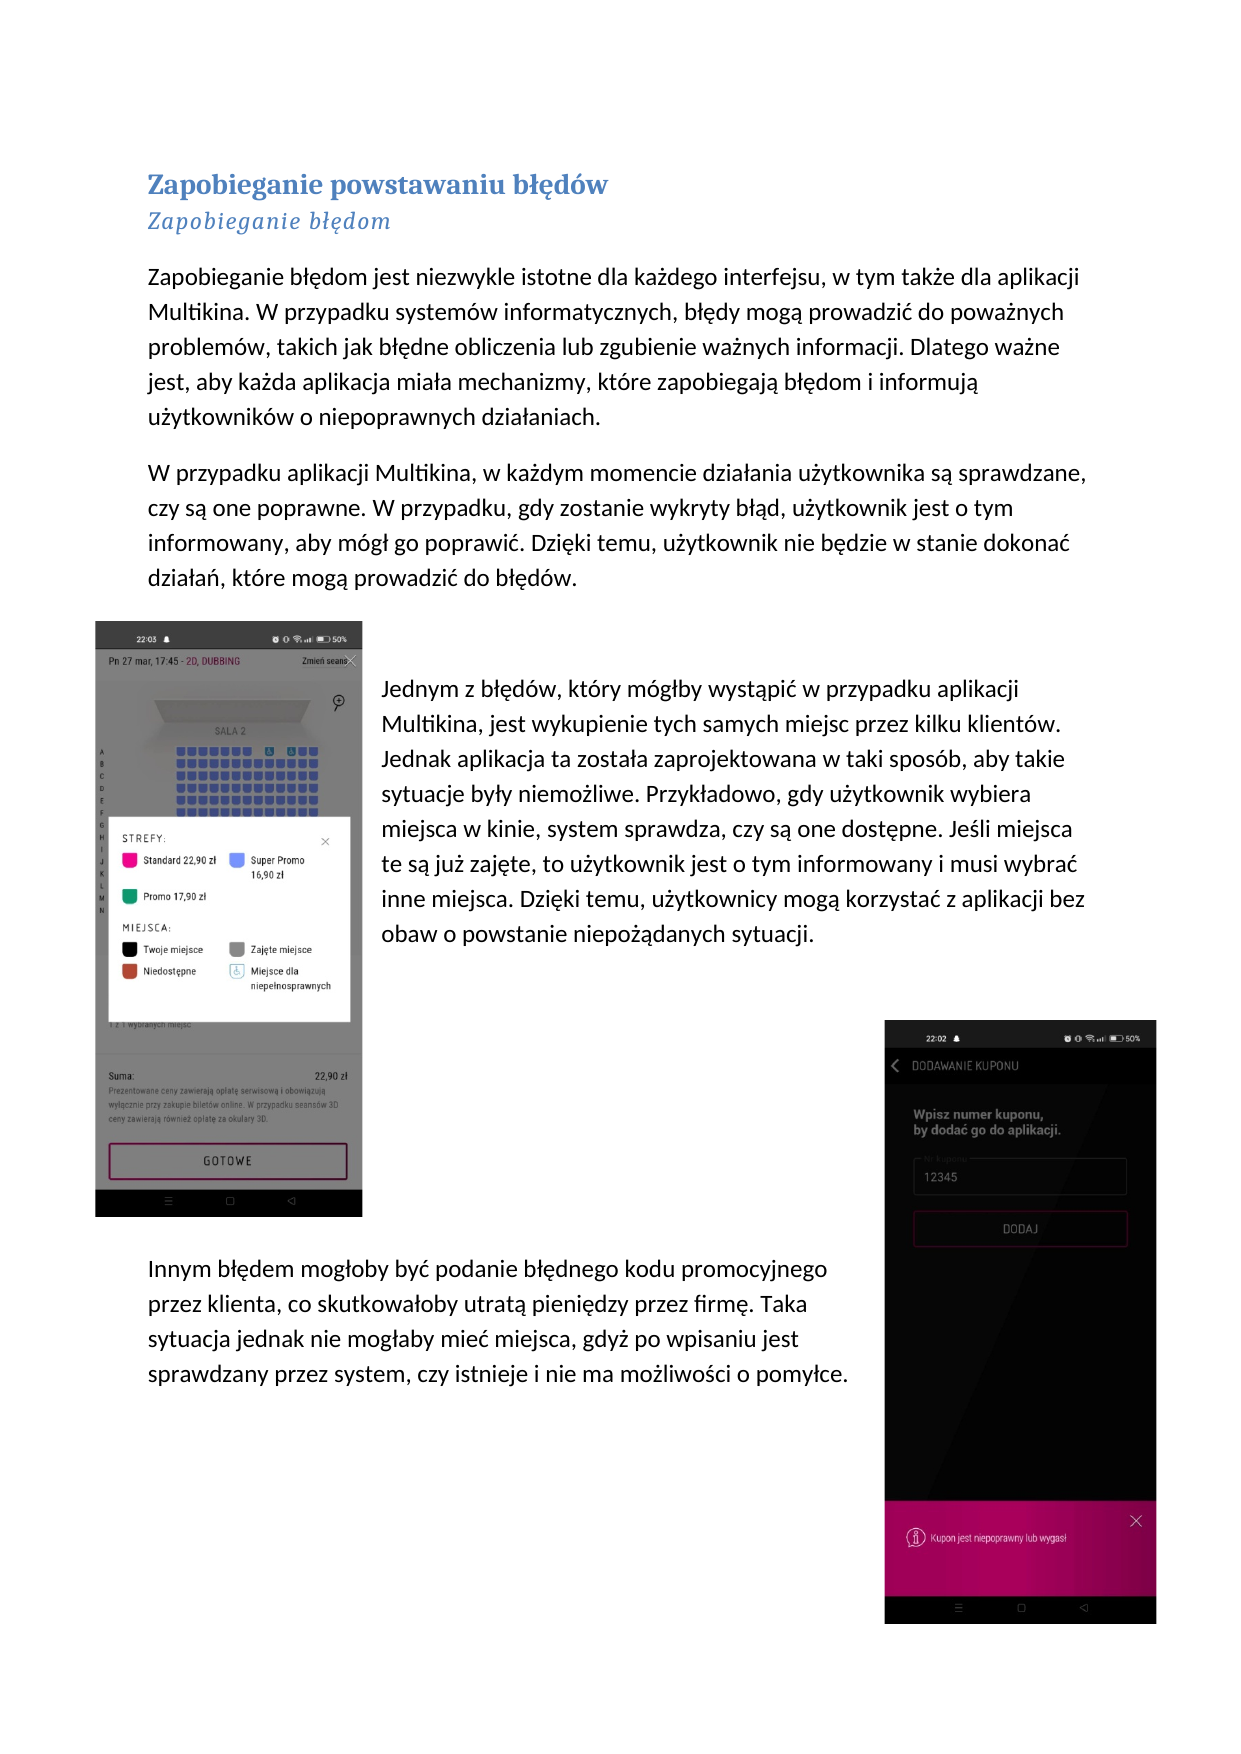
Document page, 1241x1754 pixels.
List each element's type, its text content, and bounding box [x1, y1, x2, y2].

subtitle Zapobieganie błędom [148, 207, 1093, 236]
text W przypadku aplikacji Multikina, w każdym momencie działania użytkownika są sprawdzane, czy są one poprawne. W przypadku, gdy zostanie wykryty błąd, użytkownik jest o tym informowany, aby mógł go poprawić. Dzięki temu, użytkownik nie będzie w stanie dokonać działań, które mogą prowadzić do błędów. [148, 457, 1093, 592]
picture [95, 621, 363, 1215]
subtitle Zapobieganie powstawaniu błędów [148, 168, 1093, 202]
text Innym błędem mogłoby być podanie błędnego kodu promocyjnego przez klienta, co skutkowałoby utratą pieniędzy przez firmę. Taka sytuacja jednak nie mogłaby mieć miejsca, gdyż po wpisaniu jest sprawdzany przez system, czy istnieje i nie ma możliwości o pomyłce. [148, 1253, 884, 1389]
text Jednym z błędów, który mógłby wystąpić w przypadku aplikacji Multikina, jest wykupienie tych samych miejsc przez kilku klientów. Jednak aplikacja ta została zaprojektowana w taki sposób, aby takie sytuacje były niemożliwe. Przykładowo, gdy użytkownik wybiera miejsca w kinie, system sprawdza, czy są one dostępne. Jeśli miejsca te są już zajęte, to użytkownik jest o tym informowany i musi wybrać inne miejsca. Dzięki temu, użytkownicy mogą korzystać z aplikacji bez obaw o powstanie niepożądanych sytuacji. [363, 673, 1093, 949]
text Zapobieganie błędom jest niezwykle istotne dla każdego interfejsu, w tym także dla aplikacji Multikina. W przypadku systemów informatycznych, błędy mogą prowadzić do poważnych problemów, takich jak błędne obliczenia lub zgubienie ważnych informacji. Dlatego ważne jest, aby każda aplikacja miała mechanizmy, które zapobiegają błędom i informują użytkowników o niepoprawnych działaniach. [148, 261, 1093, 431]
picture [884, 1020, 1157, 1621]
